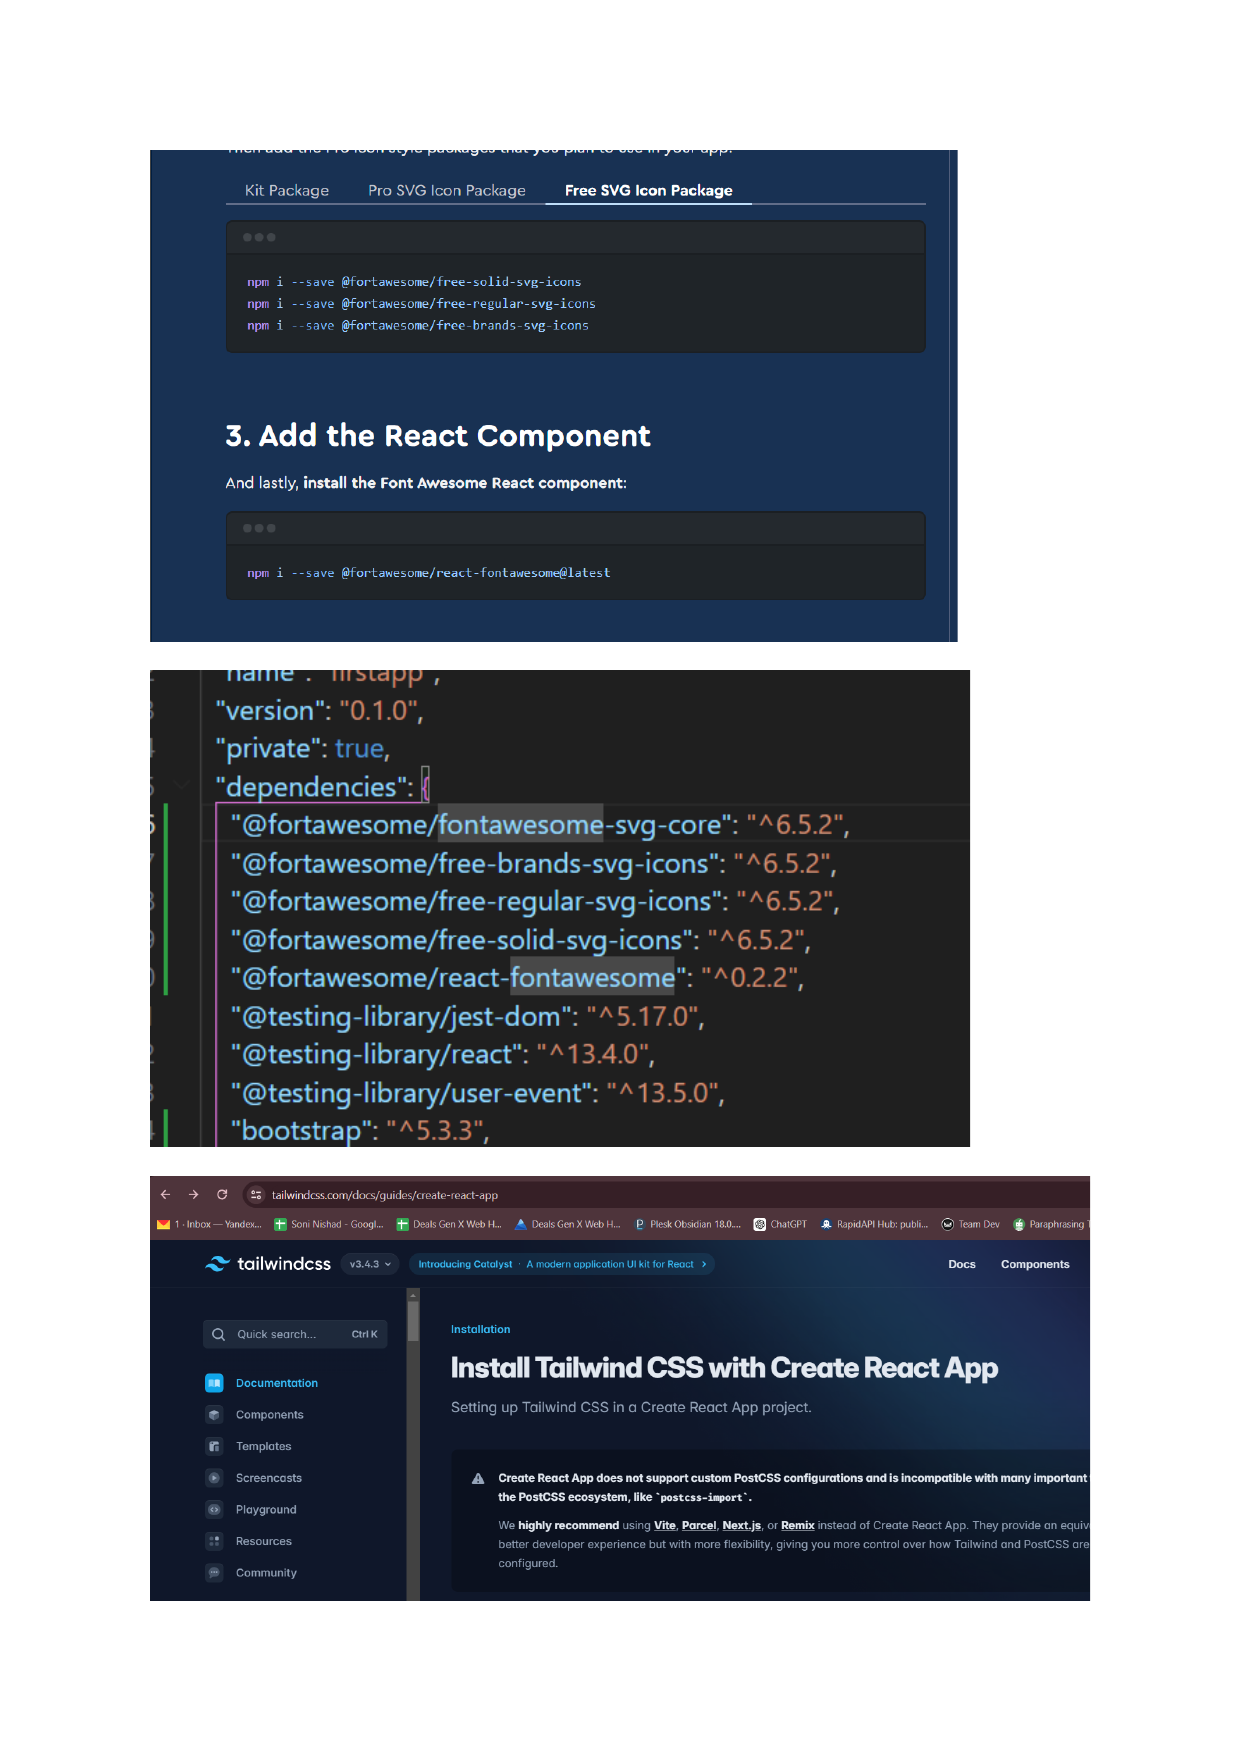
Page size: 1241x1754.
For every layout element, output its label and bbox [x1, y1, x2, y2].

picture [150, 670, 971, 1147]
picture [150, 1176, 1091, 1601]
picture [150, 150, 958, 642]
